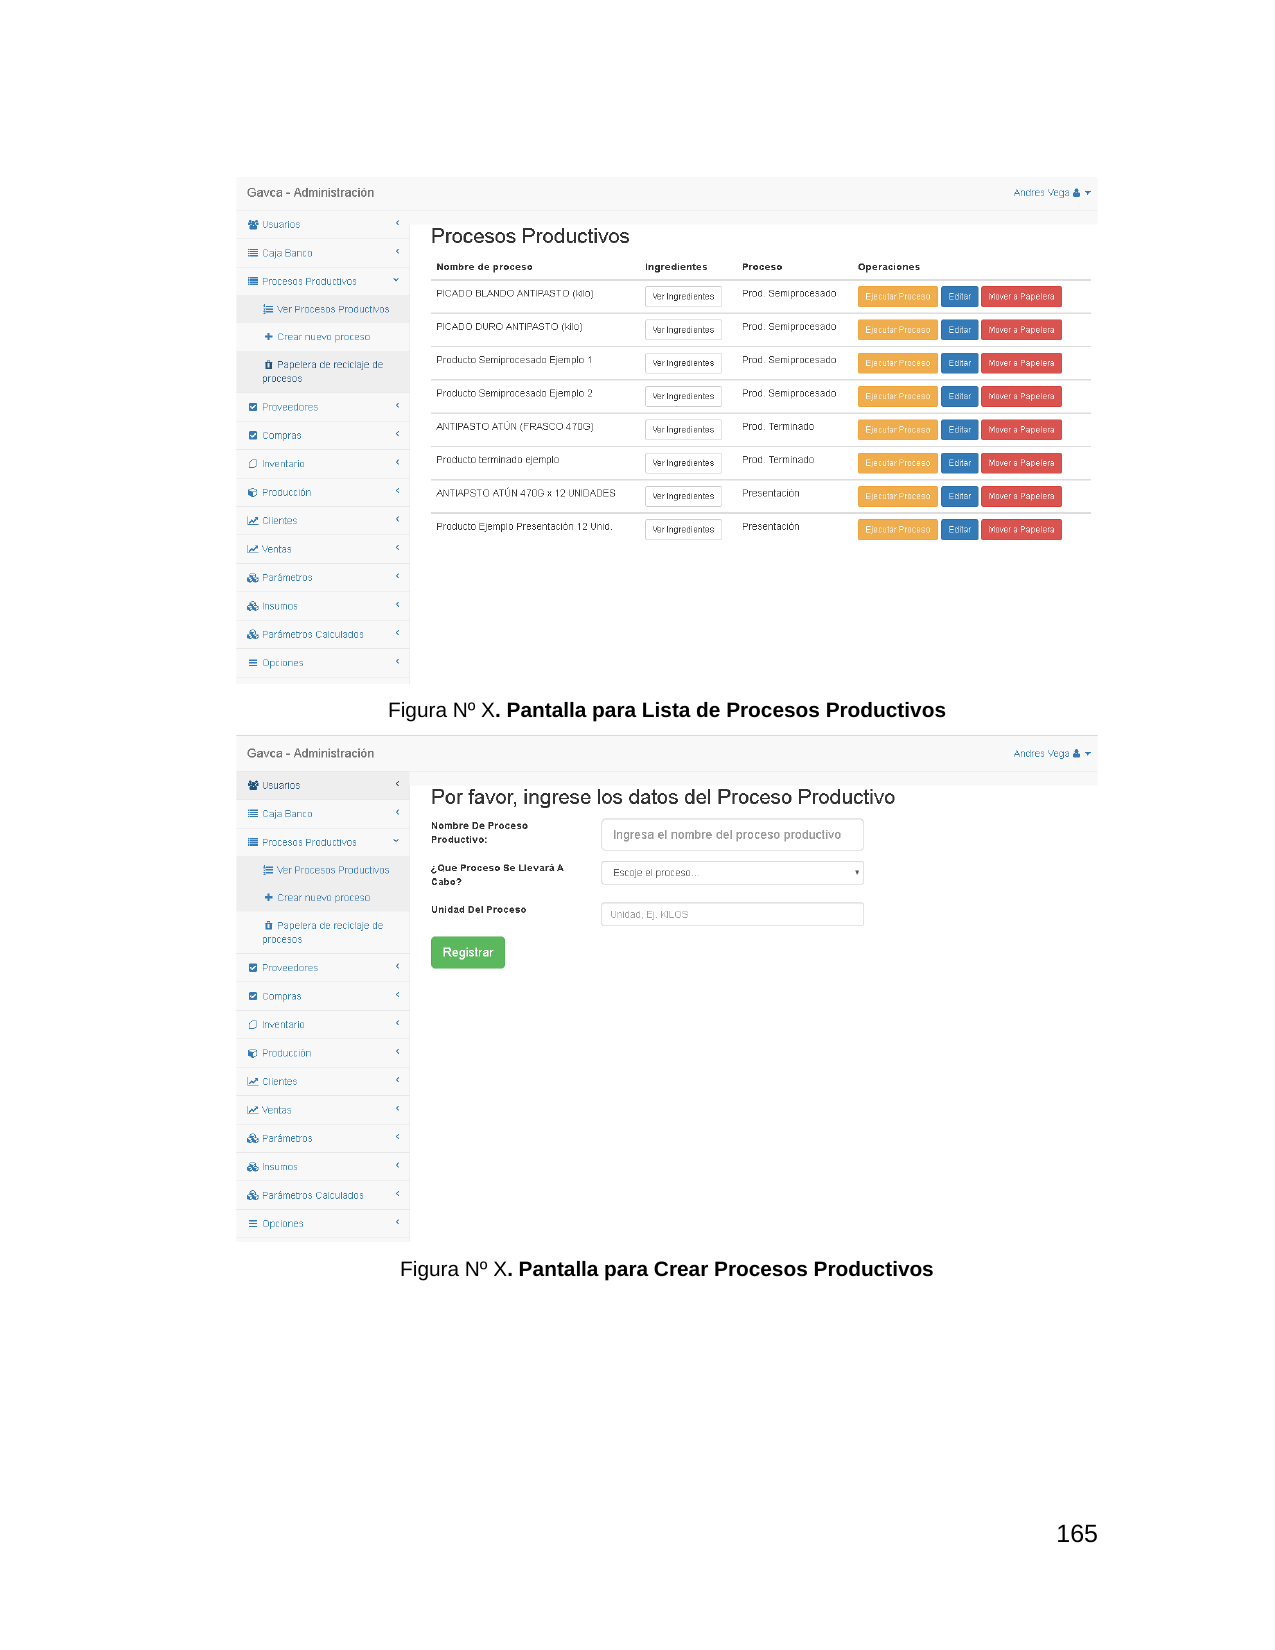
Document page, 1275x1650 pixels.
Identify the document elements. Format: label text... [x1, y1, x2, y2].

picture [236, 733, 1098, 1242]
text Figura Nº X. Pantalla para Crear Procesos Productivos [236, 1256, 1098, 1280]
picture [236, 177, 1098, 684]
text Figura Nº X. Pantalla para Lista de Procesos Productivos [236, 698, 1098, 722]
